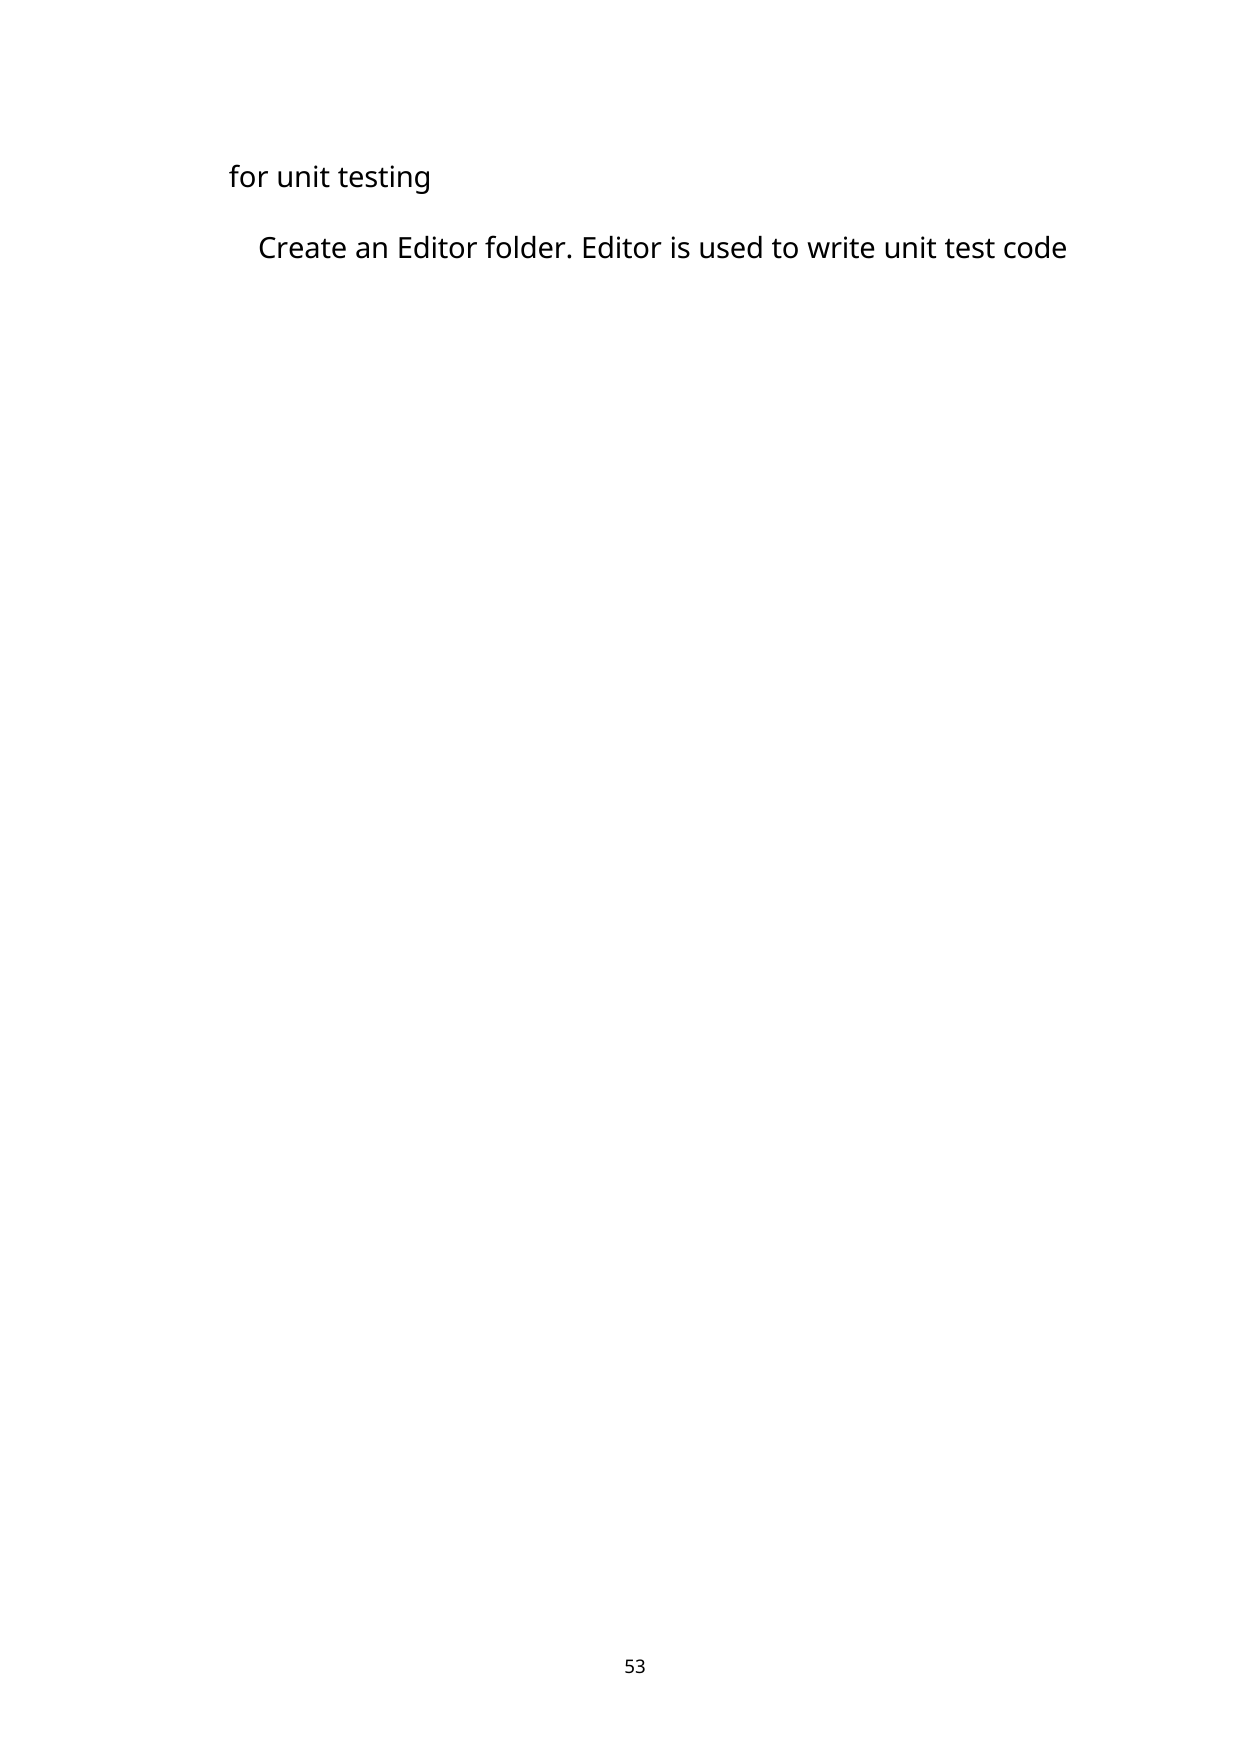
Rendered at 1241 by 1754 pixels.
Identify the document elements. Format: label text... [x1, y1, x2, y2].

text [229, 156, 1128, 196]
text Create an Editor folder. Editor is used to write unit test code [258, 232, 1166, 266]
